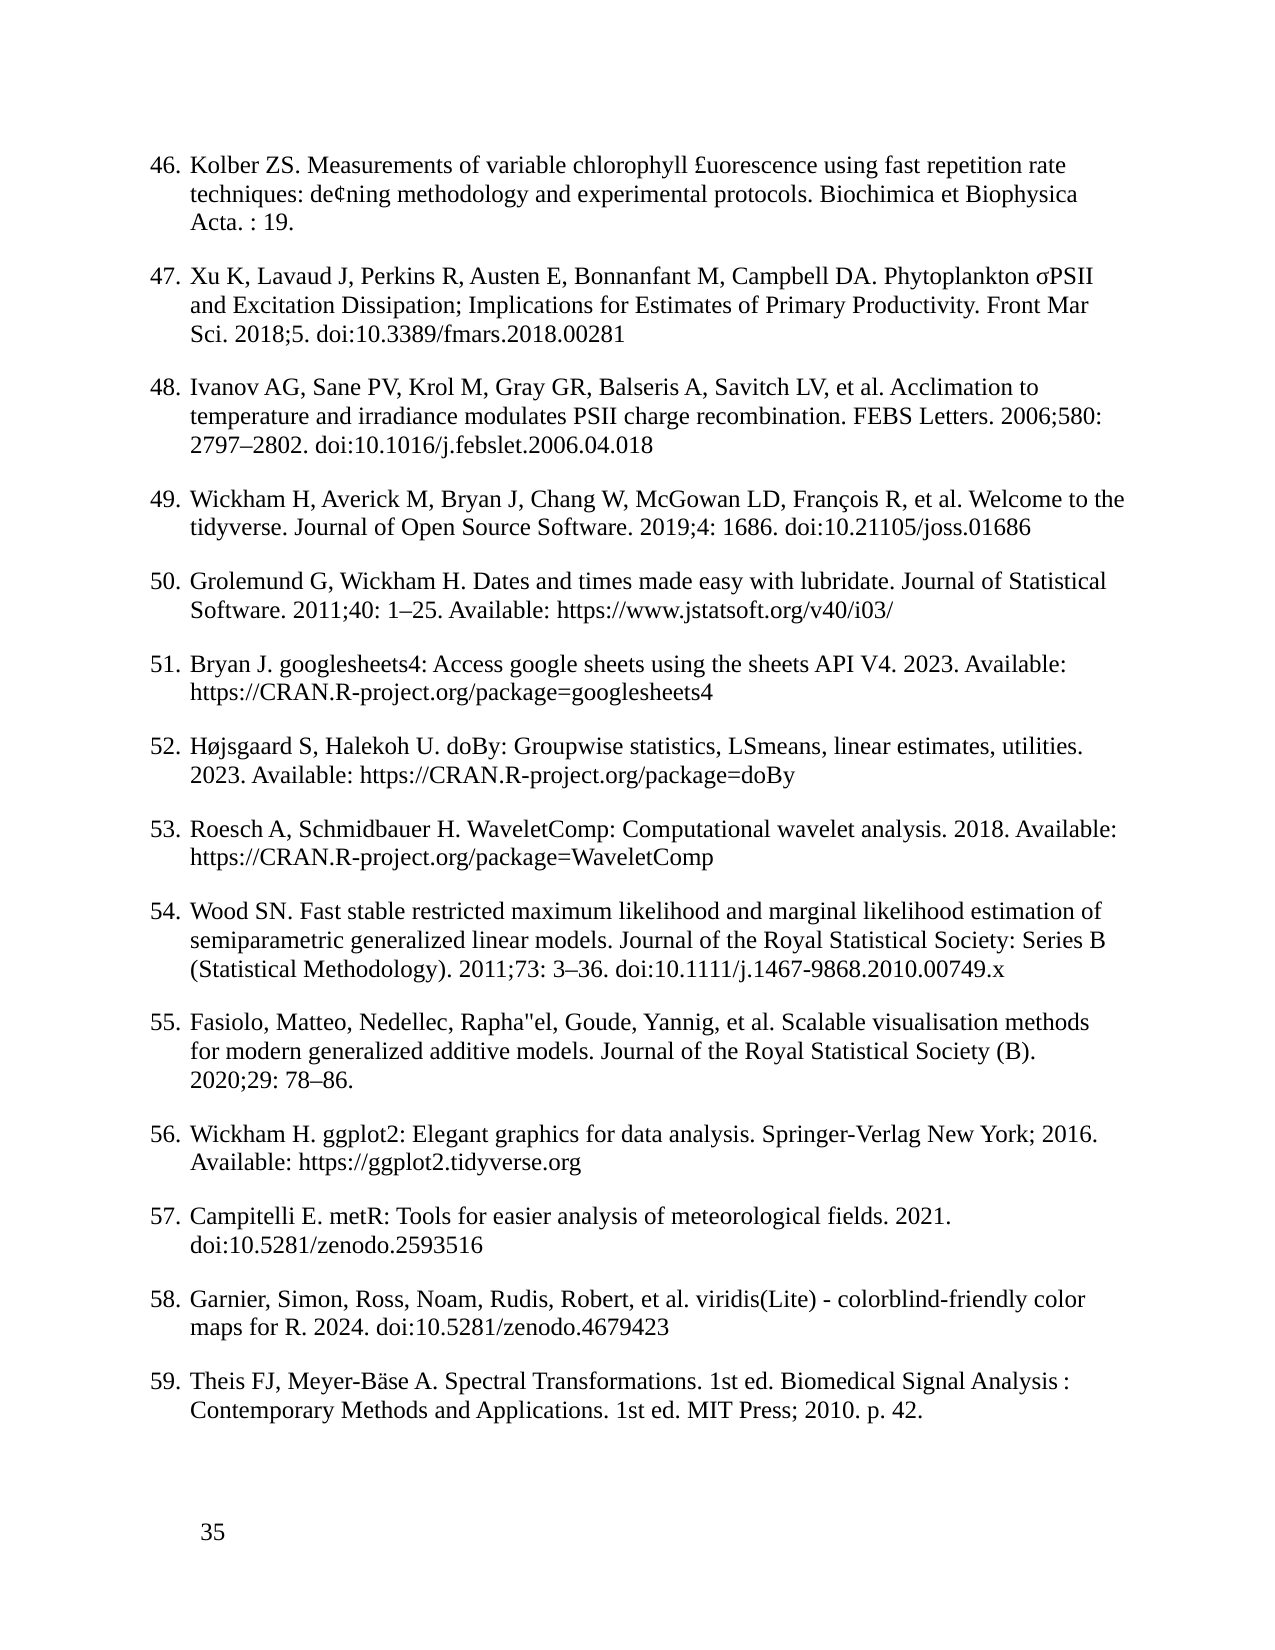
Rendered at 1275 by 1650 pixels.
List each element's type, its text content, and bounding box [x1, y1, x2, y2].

text 52. Højsgaard S, Halekoh U. doBy: Groupwise statistics, LSmeans, linear estimates, utilities. 2023. Available: https://CRAN.R-project.org/package=doBy [150, 731, 1125, 789]
text 58. Garnier, Simon, Ross, Noam, Rudis, Robert, et al. viridis(Lite) - colorblind-friendly color maps for R. 2024. doi:10.5281/zenodo.4679423 [150, 1284, 1125, 1341]
text 57. Campitelli E. metR: Tools for easier analysis of meteorological fields. 2021. doi:10.5281/zenodo.2593516 [150, 1201, 1125, 1259]
text 46. Kolber ZS. Measurements of variable chlorophyll £uorescence using fast repetition rate techniques: de¢ning methodology and experimental protocols. Biochimica et Biophysica Acta. : 19. [150, 150, 1125, 236]
text 48. Ivanov AG, Sane PV, Krol M, Gray GR, Balseris A, Savitch LV, et al. Acclimation to temperature and irradiance modulates PSII charge recombination. FEBS Letters. 2006;580: 2797–2802. doi:10.1016/j.febslet.2006.04.018 [150, 372, 1125, 459]
text 59. Theis FJ, Meyer-Bäse A. Spectral Transformations. 1st ed. Biomedical Signal Analysis : Contemporary Methods and Applications. 1st ed. MIT Press; 2010. p. 42. [150, 1366, 1125, 1424]
text 56. Wickham H. ggplot2: Elegant graphics for data analysis. Springer-Verlag New York; 2016. Available: https://ggplot2.tidyverse.org [150, 1119, 1125, 1176]
text 50. Grolemund G, Wickham H. Dates and times made easy with lubridate. Journal of Statistical Software. 2011;40: 1–25. Available: https://www.jstatsoft.org/v40/i03/ [150, 566, 1125, 624]
text 49. Wickham H, Averick M, Bryan J, Chang W, McGowan LD, François R, et al. Welcome to the tidyverse. Journal of Open Source Software. 2019;4: 1686. doi:10.21105/joss.01686 [150, 484, 1125, 541]
text 55. Fasiolo, Matteo, Nedellec, Rapha"el, Goude, Yannig, et al. Scalable visualisation methods for modern generalized additive models. Journal of the Royal Statistical Society (B). 2020;29: 78–86. [150, 1007, 1125, 1094]
text 47. Xu K, Lavaud J, Perkins R, Austen E, Bonnanfant M, Campbell DA. Phytoplankton σPSII and Excitation Dissipation; Implications for Estimates of Primary Productivity. Front Mar Sci. 2018;5. doi:10.3389/fmars.2018.00281 [150, 261, 1125, 347]
text 54. Wood SN. Fast stable restricted maximum likelihood and marginal likelihood estimation of semiparametric generalized linear models. Journal of the Royal Statistical Society: Series B (Statistical Methodology). 2011;73: 3–36. doi:10.1111/j.1467-9868.2010.00749.x [150, 896, 1125, 982]
text 53. Roesch A, Schmidbauer H. WaveletComp: Computational wavelet analysis. 2018. Available: https://CRAN.R-project.org/package=WaveletComp [150, 814, 1125, 871]
text 51. Bryan J. googlesheets4: Access google sheets using the sheets API V4. 2023. Available: https://CRAN.R-project.org/package=googlesheets4 [150, 649, 1125, 706]
